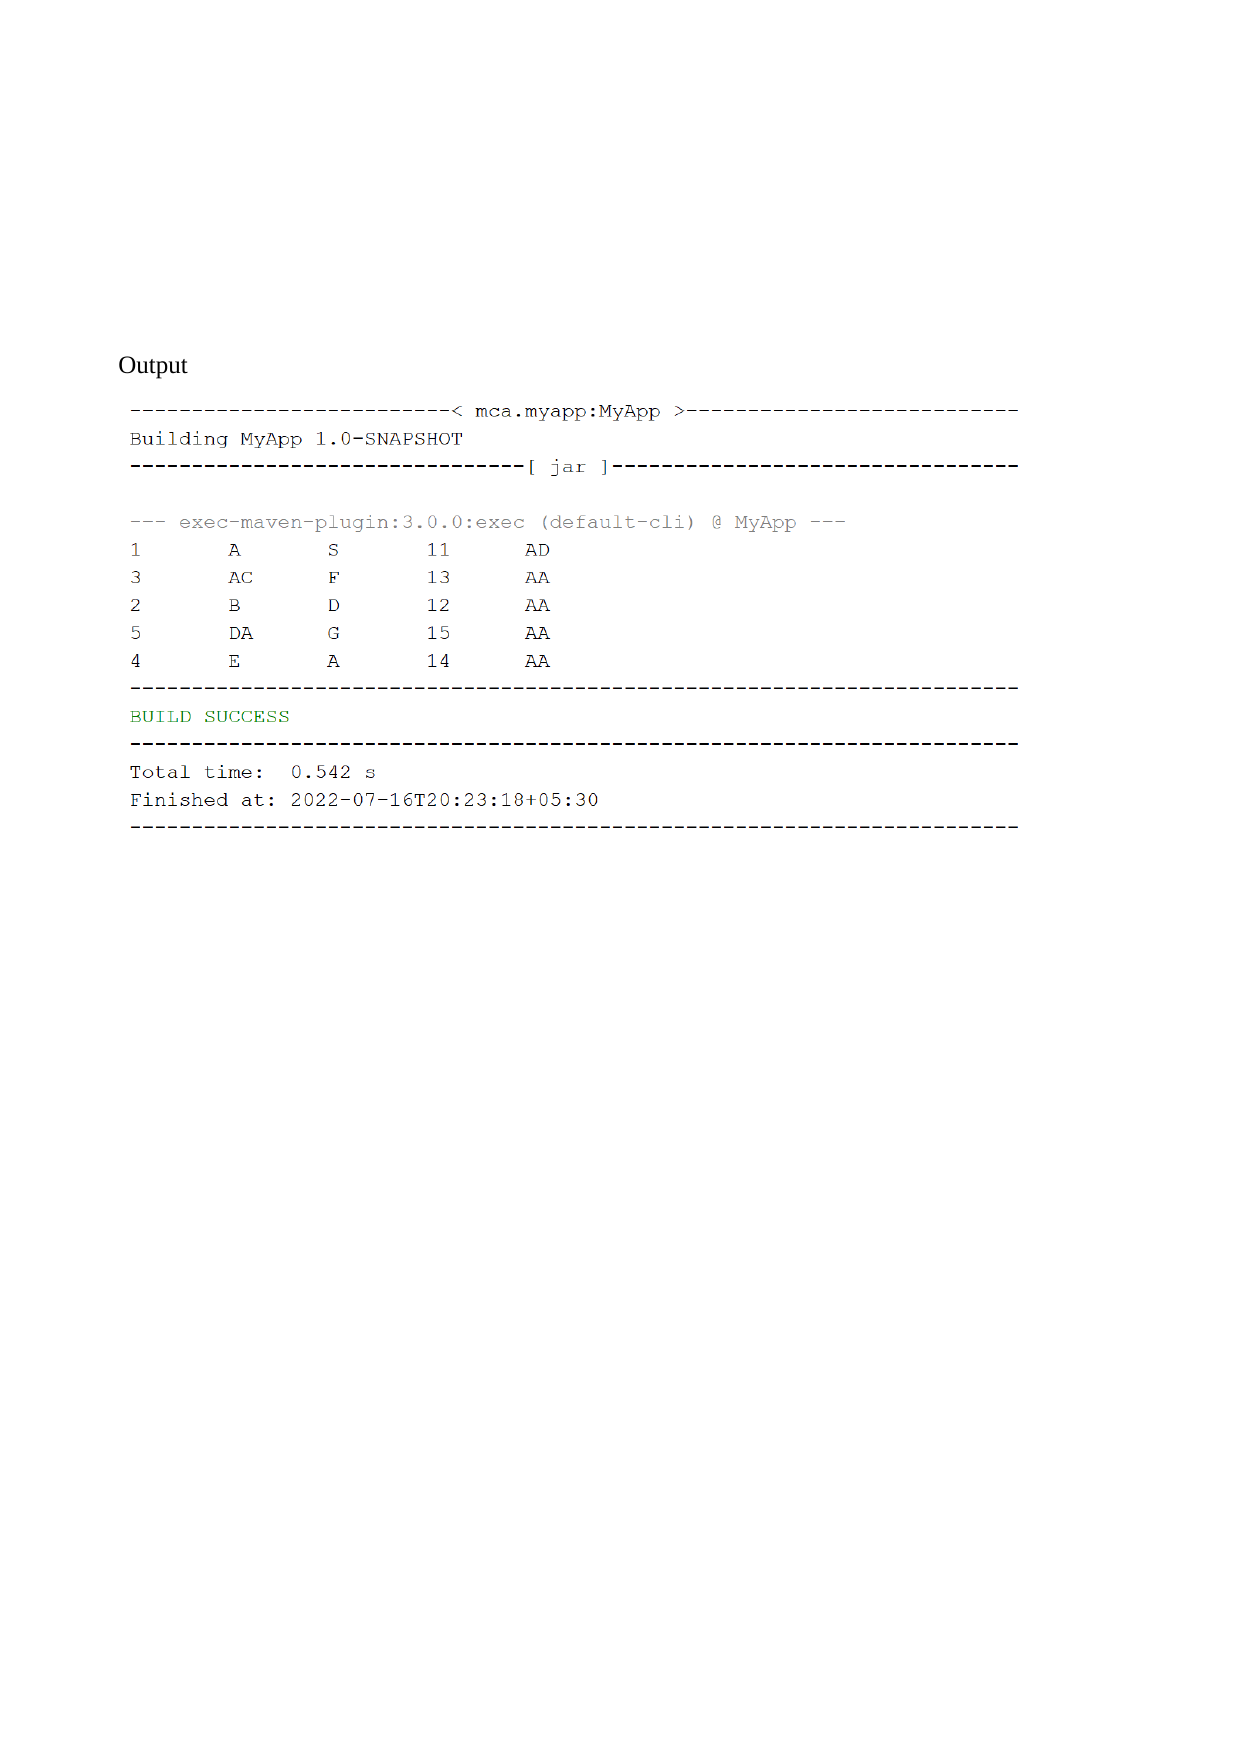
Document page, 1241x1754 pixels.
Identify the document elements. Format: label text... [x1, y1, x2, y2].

picture [118, 397, 1031, 842]
text Output [118, 350, 1137, 379]
